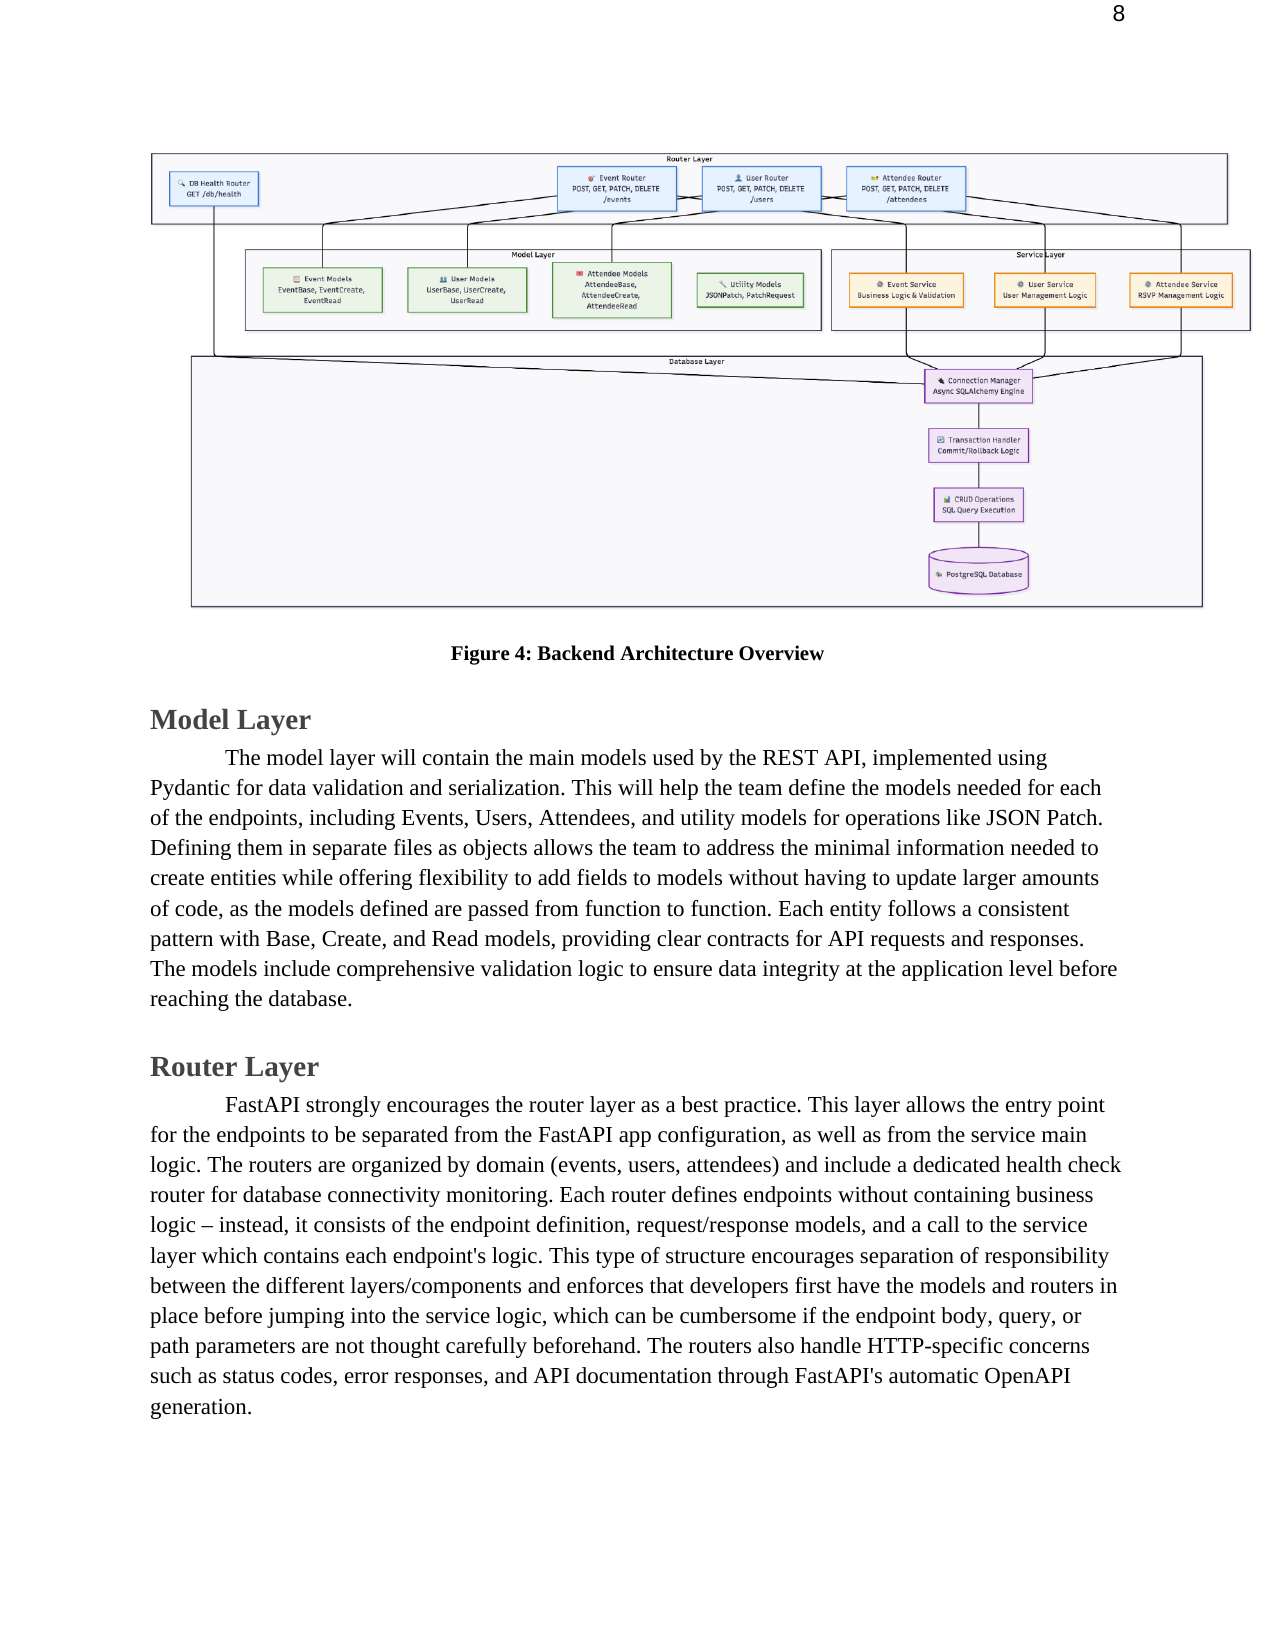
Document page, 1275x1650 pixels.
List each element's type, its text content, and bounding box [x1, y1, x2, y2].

subtitle Router Layer [150, 1049, 1125, 1082]
text Figure 4: Backend Architecture Overview [150, 641, 1125, 665]
text FastAPI strongly encourages the router layer as a best practice. This layer allows the entry point for the endpoints to be separated from the FastAPI app configuration, as well as from the service main logic. The routers are organized by domain (events, users, attendees) and include a dedicated health check router for database connectivity monitoring. Each router defines endpoints without containing business logic – instead, it consists of the endpoint definition, request/response models, and a call to the service layer which contains each endpoint's logic. This type of structure encourages separation of responsibility between the different layers/components and enforces that developers first have the models and routers in place before jumping into the service logic, which can be cumbersome if the endpoint body, query, or path parameters are not thought carefully beforehand. The routers also handle HTTP-specific concerns such as status codes, error responses, and API documentation through FastAPI's automatic OpenAPI generation. [150, 1091, 1125, 1419]
text The model layer will contain the main models used by the REST API, implemented using Pydantic for data validation and serialization. This will help the team define the models needed for each of the endpoints, including Events, Users, Attendees, and utility models for operations like JSON Patch. Defining them in separate files as objects allows the team to address the minimal information needed to create entities while offering flexibility to add fields to models without having to update larger amounts of code, as the models defined are passed from function to function. Each entity follows a consistent pattern with Base, Create, and Read models, providing clear contracts for API requests and responses. The models include comprehensive validation logic to ensure data integrity at the application level before reaching the database. [150, 744, 1125, 1012]
picture [150, 150, 1254, 610]
subtitle Model Layer [150, 702, 1125, 735]
